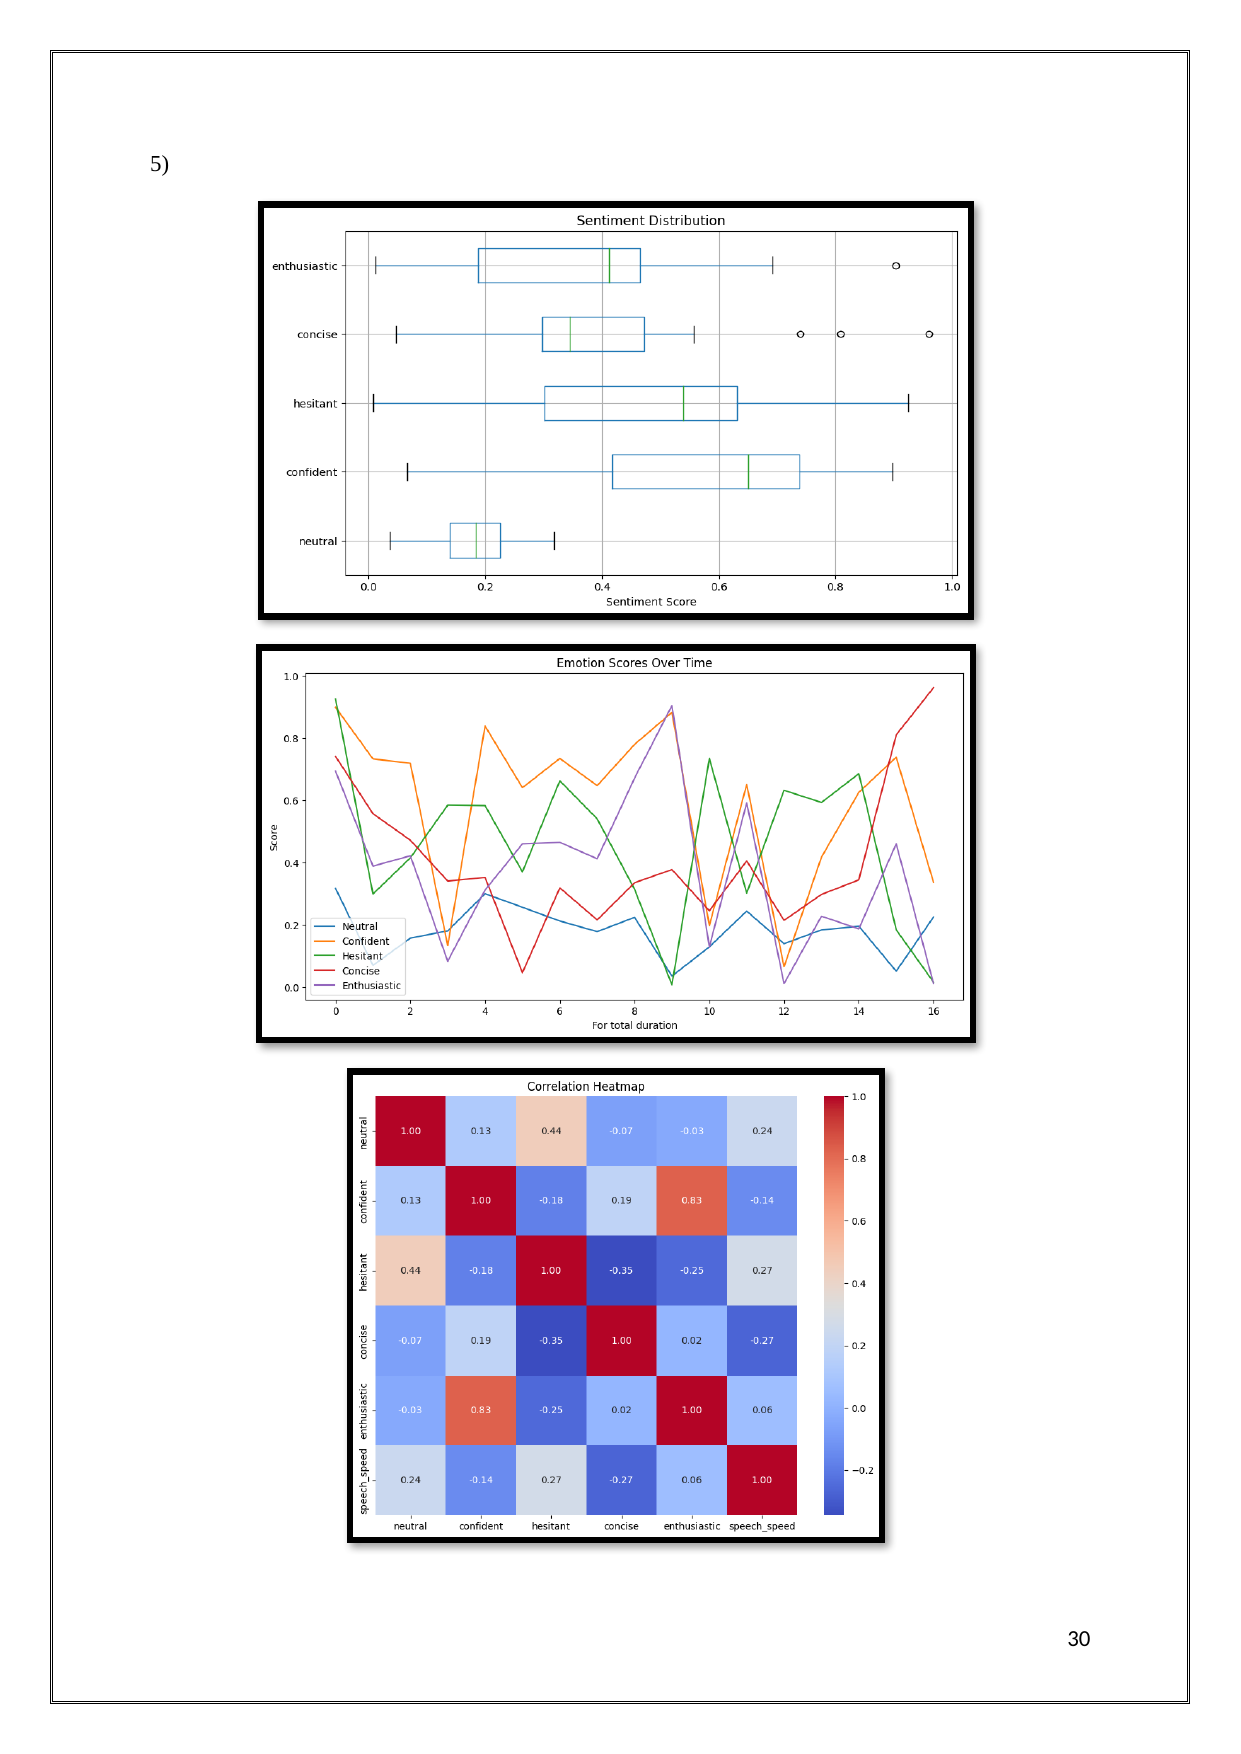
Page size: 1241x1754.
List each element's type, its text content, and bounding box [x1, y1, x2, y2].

picture [262, 651, 970, 1037]
text 5) [150, 150, 1090, 176]
picture [264, 208, 968, 613]
picture [353, 1075, 879, 1537]
